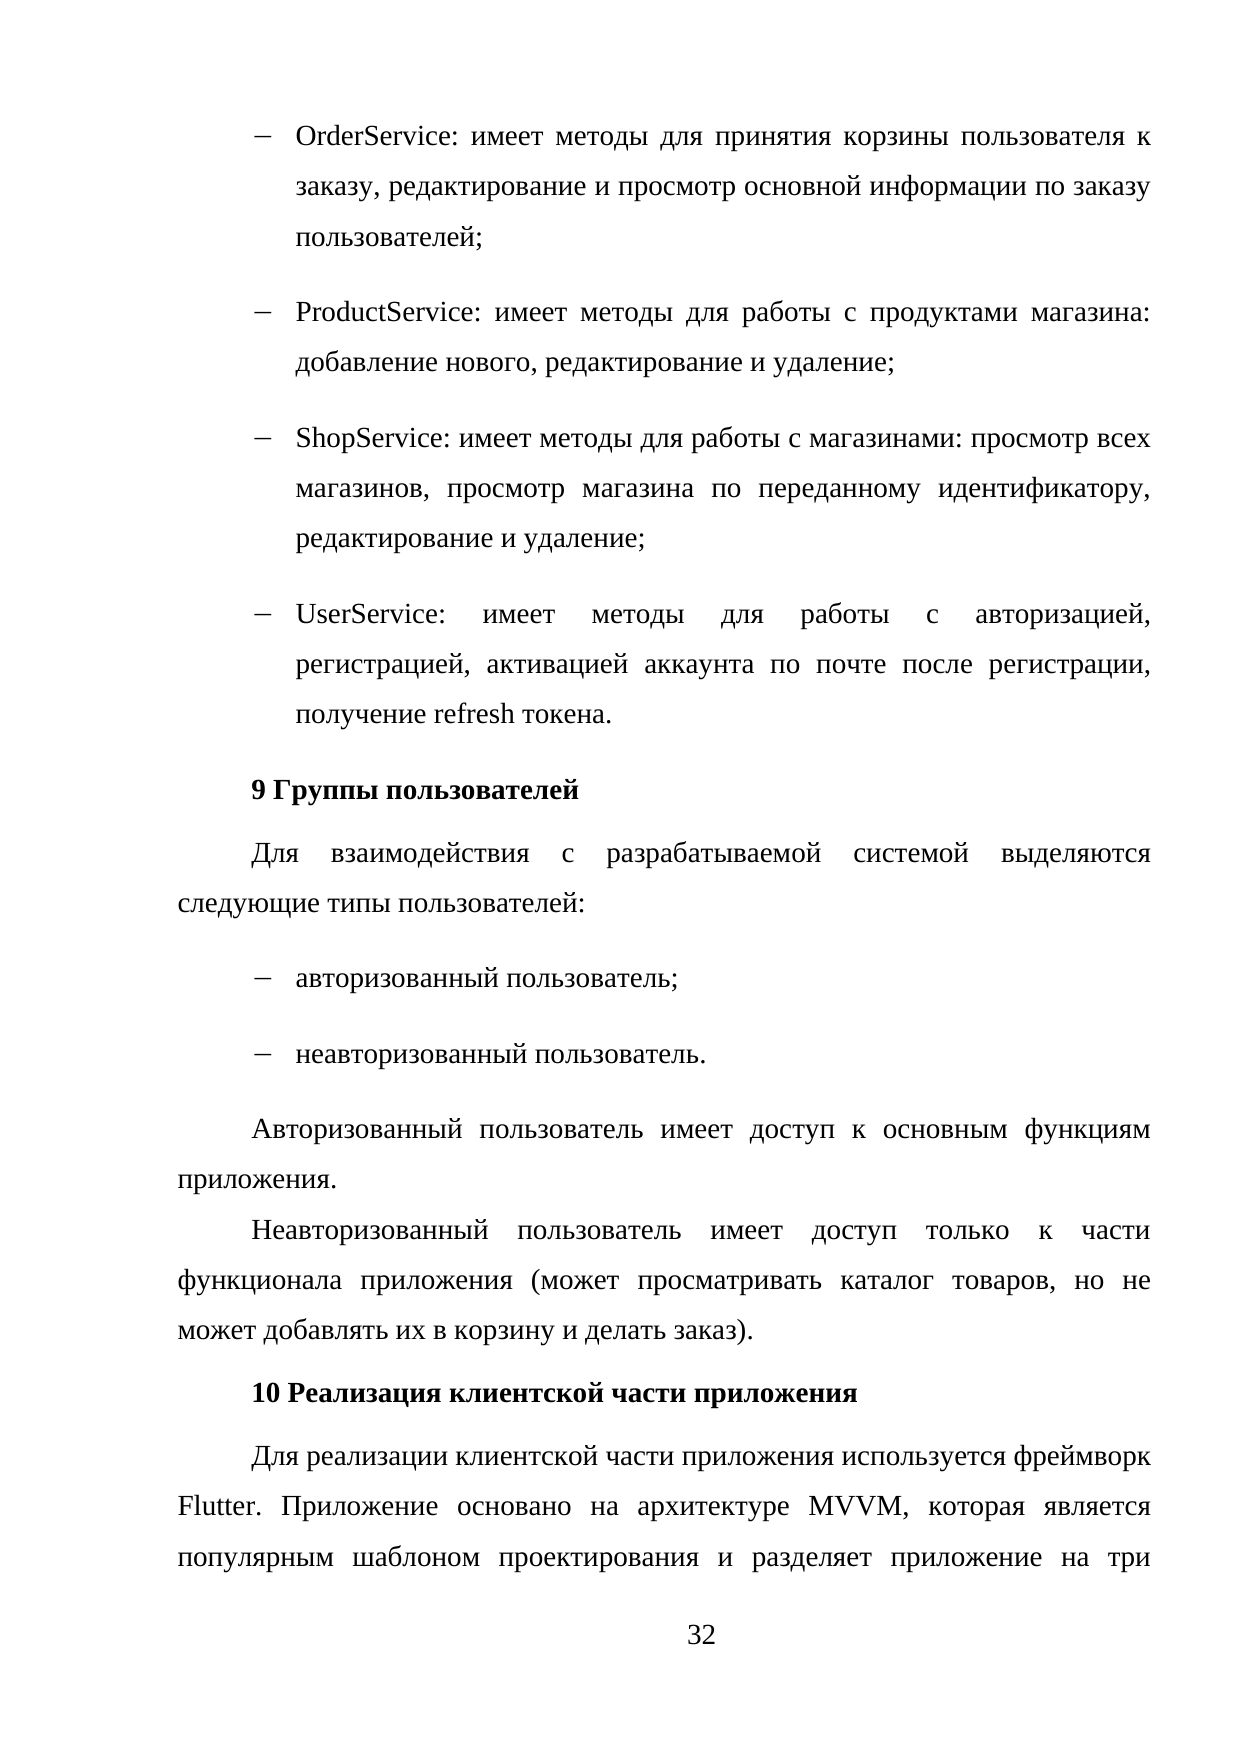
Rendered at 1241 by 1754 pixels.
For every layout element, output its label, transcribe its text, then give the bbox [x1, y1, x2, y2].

text Реализация клиентской части приложения [251, 1375, 1152, 1409]
text OrderService: имеет методы для принятия корзины пользователя к заказу, редактирование и просмотр основной информации по заказу пользователей; [251, 118, 1152, 252]
text UserService: имеет методы для работы с авторизацией, регистрацией, активацией аккаунта по почте после регистрации, получение refresh токена. [251, 596, 1152, 730]
text ShopService: имеет методы для работы с магазинами: просмотр всех магазинов, просмотр магазина по переданному идентификатору, редактирование и удаление; [251, 420, 1152, 554]
text Авторизованный пользователь имеет доступ к основным функциям приложения. [177, 1111, 1152, 1195]
text неавторизованный пользователь. [251, 1036, 1152, 1069]
text авторизованный пользователь; [251, 960, 1152, 994]
text Неавторизованный пользователь имеет доступ только к части функционала приложения (может просматривать каталог товаров, но не может добавлять их в корзину и делать заказ). [177, 1212, 1152, 1346]
text ProductService: имеет методы для работы с продуктами магазина: добавление нового, редактирование и удаление; [251, 294, 1152, 378]
text Для взаимодействия с разрабатываемой системой выделяются следующие типы пользователей: [177, 835, 1152, 919]
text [177, 1438, 1152, 1572]
text Группы пользователей [251, 772, 1152, 806]
